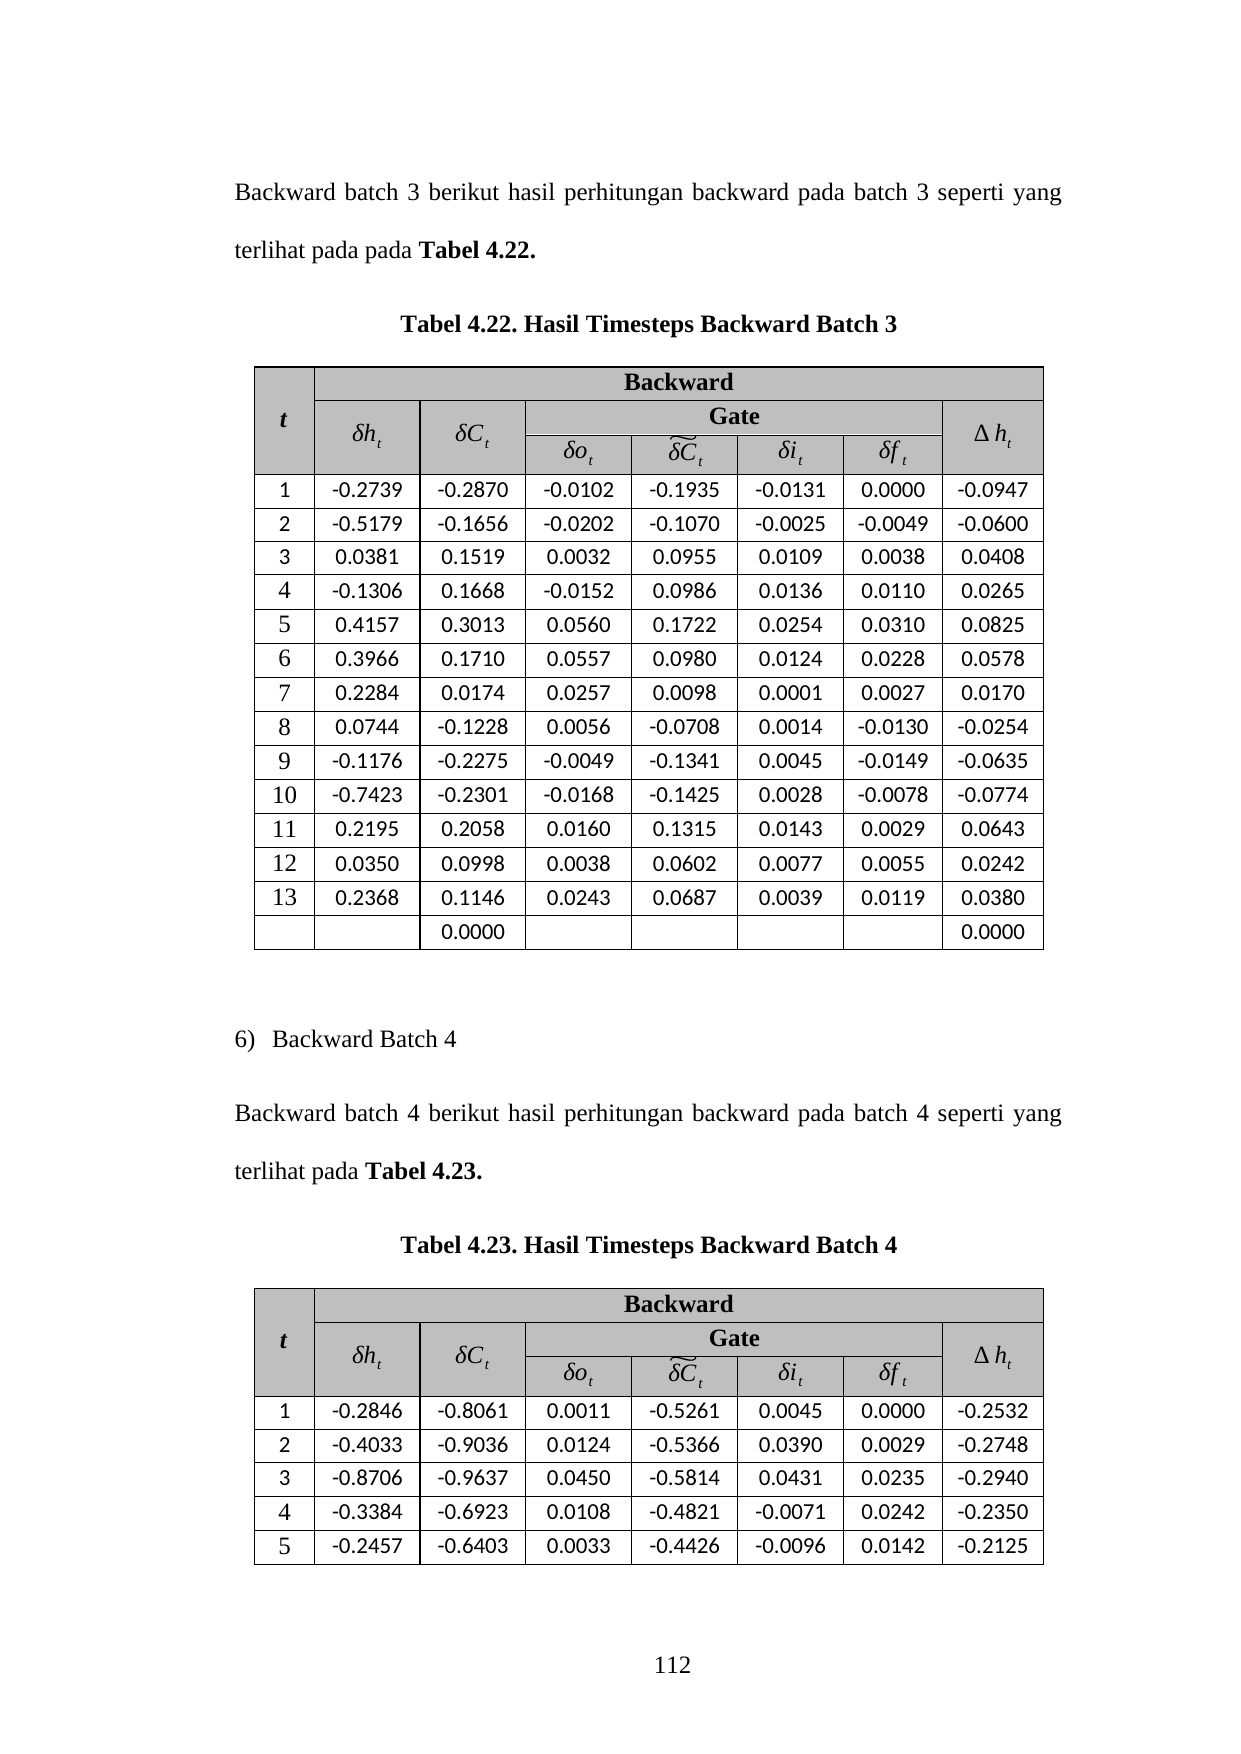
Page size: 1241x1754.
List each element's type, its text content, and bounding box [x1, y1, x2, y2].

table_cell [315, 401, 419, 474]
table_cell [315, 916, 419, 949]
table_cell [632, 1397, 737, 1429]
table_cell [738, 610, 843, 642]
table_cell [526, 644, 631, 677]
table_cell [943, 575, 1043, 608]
list Backward Batch 4 [234, 1024, 1063, 1053]
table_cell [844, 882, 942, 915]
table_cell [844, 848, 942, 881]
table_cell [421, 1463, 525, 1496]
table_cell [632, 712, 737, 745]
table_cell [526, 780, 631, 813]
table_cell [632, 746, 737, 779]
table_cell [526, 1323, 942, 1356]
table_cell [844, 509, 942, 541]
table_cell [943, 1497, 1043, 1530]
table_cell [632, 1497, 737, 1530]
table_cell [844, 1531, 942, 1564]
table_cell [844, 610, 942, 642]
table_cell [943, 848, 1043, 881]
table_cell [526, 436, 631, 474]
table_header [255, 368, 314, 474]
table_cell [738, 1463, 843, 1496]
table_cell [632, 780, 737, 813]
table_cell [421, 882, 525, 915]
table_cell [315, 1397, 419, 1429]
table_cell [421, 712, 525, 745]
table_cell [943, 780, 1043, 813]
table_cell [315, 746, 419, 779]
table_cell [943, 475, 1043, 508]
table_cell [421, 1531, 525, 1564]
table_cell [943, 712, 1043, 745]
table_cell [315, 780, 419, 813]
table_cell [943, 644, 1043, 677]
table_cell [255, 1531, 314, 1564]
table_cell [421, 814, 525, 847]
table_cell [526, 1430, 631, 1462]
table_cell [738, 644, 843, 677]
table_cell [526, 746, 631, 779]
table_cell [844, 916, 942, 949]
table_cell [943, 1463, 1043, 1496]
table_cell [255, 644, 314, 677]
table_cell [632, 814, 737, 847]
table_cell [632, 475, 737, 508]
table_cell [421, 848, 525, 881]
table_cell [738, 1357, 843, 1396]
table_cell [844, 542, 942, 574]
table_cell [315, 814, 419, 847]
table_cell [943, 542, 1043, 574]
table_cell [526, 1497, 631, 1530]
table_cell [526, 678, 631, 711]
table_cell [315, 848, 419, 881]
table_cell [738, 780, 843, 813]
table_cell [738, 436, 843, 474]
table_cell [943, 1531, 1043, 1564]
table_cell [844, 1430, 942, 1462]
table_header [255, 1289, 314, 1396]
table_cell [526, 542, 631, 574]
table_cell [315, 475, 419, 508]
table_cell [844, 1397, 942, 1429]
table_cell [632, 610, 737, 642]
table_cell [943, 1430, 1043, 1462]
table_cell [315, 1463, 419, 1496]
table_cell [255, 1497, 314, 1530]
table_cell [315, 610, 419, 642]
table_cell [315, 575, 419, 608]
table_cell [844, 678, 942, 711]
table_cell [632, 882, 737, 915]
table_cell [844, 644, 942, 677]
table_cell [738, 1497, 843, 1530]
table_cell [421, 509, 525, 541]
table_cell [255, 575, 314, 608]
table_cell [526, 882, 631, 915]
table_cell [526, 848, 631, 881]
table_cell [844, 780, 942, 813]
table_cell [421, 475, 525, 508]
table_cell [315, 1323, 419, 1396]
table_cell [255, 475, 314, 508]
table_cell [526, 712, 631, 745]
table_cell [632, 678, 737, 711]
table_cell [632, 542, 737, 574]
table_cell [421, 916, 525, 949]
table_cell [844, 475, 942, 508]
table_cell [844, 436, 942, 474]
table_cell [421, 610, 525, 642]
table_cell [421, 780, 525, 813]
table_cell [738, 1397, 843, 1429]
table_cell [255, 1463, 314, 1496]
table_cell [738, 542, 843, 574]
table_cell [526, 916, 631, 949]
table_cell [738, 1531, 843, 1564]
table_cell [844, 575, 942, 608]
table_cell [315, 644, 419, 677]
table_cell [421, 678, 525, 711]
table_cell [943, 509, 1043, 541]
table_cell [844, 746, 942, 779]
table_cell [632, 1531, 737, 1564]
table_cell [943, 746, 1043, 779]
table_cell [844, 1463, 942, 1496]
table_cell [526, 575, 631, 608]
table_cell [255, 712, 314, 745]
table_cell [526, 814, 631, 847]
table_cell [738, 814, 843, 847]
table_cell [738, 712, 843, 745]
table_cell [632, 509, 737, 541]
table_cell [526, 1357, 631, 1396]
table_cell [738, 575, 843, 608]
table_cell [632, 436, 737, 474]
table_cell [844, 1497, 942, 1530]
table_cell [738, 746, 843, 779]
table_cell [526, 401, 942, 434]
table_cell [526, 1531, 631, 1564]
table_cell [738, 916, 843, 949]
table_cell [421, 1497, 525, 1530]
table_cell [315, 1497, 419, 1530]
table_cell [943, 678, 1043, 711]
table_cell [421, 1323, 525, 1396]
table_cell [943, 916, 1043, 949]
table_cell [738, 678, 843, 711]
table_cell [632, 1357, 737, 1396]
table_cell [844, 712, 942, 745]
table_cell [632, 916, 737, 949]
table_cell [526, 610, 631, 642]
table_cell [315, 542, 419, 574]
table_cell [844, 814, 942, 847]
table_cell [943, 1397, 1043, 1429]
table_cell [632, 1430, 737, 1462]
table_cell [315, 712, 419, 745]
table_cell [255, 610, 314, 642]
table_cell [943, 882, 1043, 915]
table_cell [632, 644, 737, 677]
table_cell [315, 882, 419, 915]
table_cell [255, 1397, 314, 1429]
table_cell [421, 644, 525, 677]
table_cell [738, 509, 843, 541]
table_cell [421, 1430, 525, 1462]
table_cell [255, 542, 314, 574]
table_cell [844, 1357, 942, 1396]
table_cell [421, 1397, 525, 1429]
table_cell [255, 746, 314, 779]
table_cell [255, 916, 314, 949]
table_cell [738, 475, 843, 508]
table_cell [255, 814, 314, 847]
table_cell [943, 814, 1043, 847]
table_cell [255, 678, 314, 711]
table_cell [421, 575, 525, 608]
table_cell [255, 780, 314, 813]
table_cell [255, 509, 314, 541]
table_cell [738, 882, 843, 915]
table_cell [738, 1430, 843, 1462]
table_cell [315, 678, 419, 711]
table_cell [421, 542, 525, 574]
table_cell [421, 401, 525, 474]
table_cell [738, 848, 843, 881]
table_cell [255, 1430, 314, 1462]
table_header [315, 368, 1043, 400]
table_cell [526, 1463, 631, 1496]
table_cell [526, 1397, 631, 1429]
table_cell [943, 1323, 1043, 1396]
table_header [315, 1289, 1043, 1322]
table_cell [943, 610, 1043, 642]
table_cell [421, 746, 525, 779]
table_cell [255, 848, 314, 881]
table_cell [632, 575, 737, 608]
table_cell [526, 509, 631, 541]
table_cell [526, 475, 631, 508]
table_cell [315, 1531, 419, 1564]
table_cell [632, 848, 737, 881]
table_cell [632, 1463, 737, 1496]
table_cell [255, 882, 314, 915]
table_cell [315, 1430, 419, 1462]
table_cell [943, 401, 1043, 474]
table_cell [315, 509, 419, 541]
